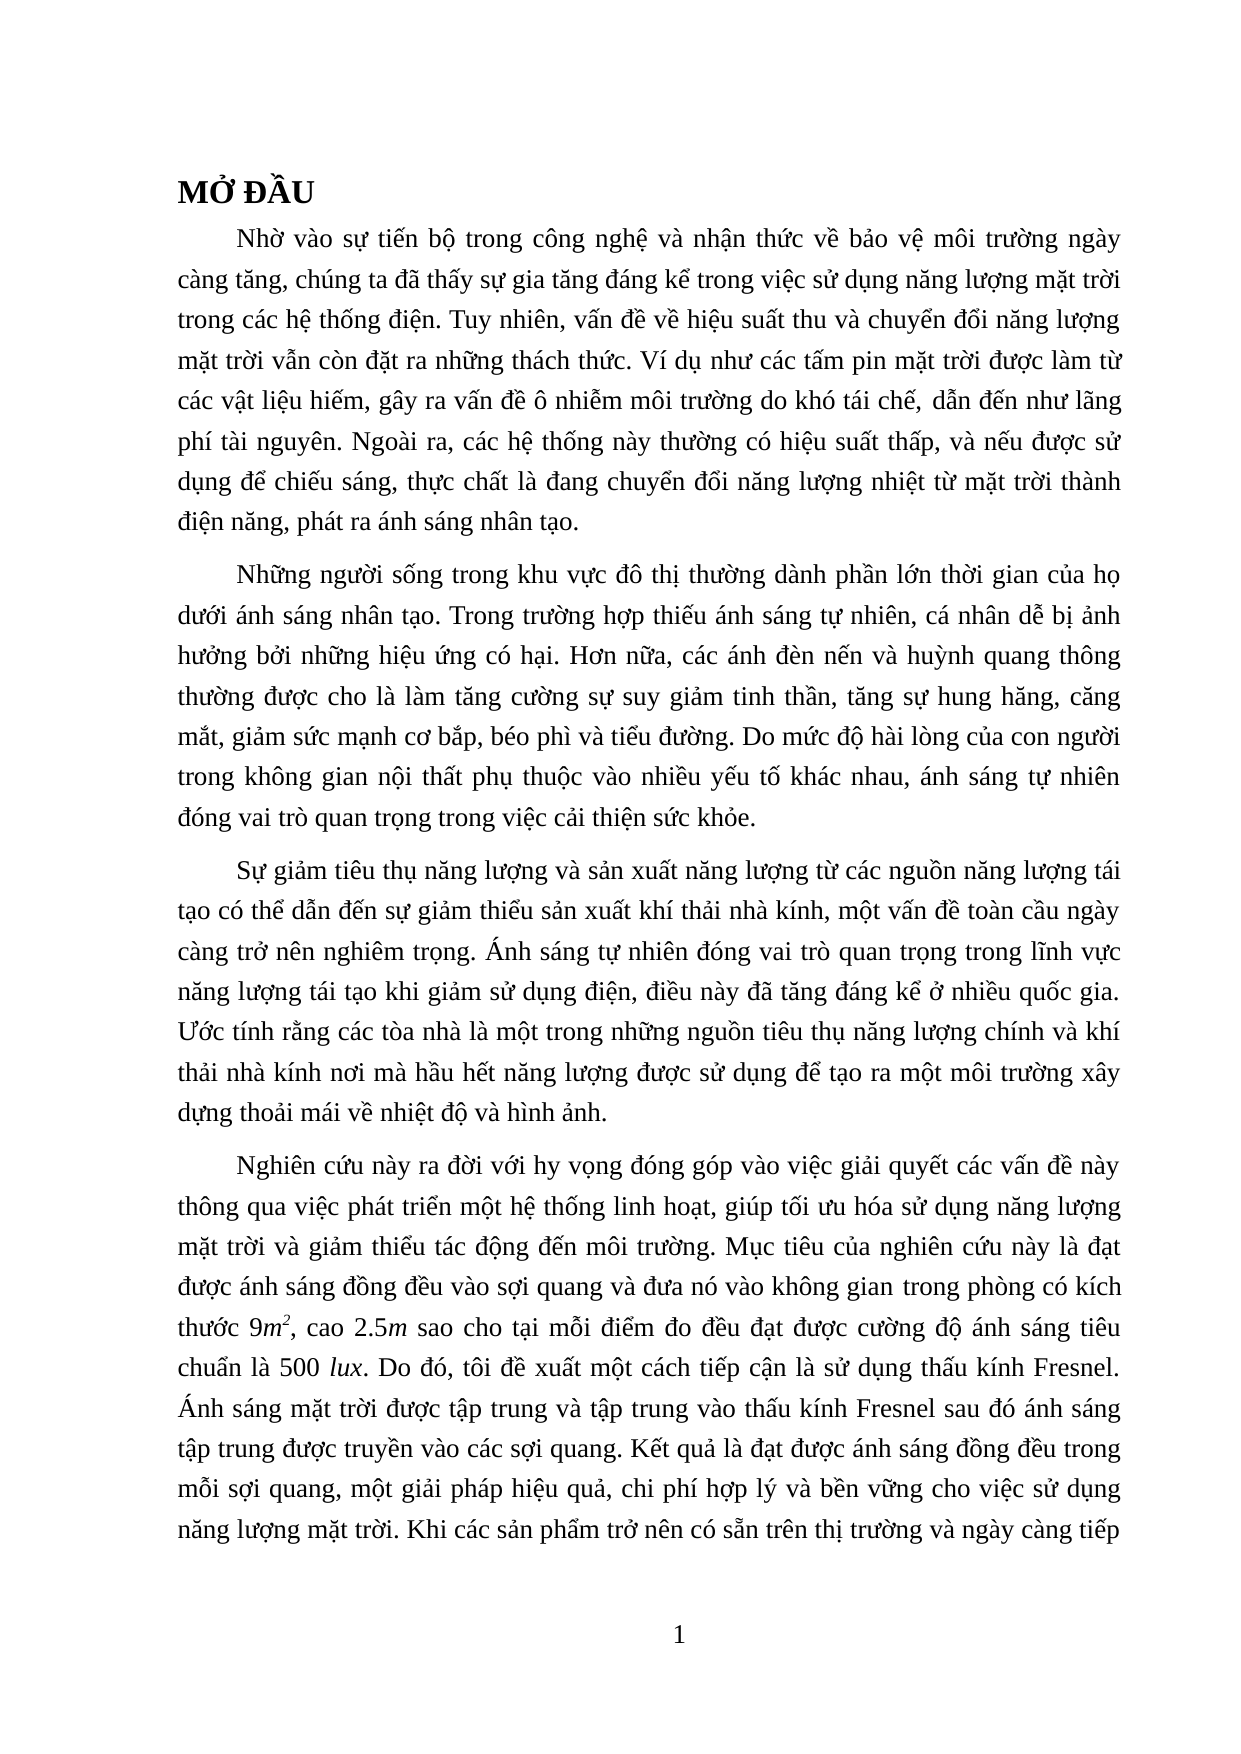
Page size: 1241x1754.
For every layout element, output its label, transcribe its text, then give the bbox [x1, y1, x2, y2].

subtitle MỞ ĐẦU [177, 173, 1122, 211]
text Sự giảm tiêu thụ năng lượng và sản xuất năng lượng từ các nguồn năng lượng tái tạo có thể dẫn đến sự giảm thiểu sản xuất khí thải nhà kính, một vấn đề toàn cầu ngày càng trở nên nghiêm trọng. Ánh sáng tự nhiên đóng vai trò quan trọng trong lĩnh vực năng lượng tái tạo khi giảm sử dụng điện, điều này đã tăng đáng kể ở nhiều quốc gia. Ước tính rằng các tòa nhà là một trong những nguồn tiêu thụ năng lượng chính và khí thải nhà kính nơi mà hầu hết năng lượng được sử dụng để tạo ra một môi trường xây dựng thoải mái về nhiệt độ và hình ảnh. [177, 854, 1122, 1127]
text Những người sống trong khu vực đô thị thường dành phần lớn thời gian của họ dưới ánh sáng nhân tạo. Trong trường hợp thiếu ánh sáng tự nhiên, cá nhân dễ bị ảnh hưởng bởi những hiệu ứng có hại. Hơn nữa, các ánh đèn nến và huỳnh quang thông thường được cho là làm tăng cường sự suy giảm tinh thần, tăng sự hung hăng, căng mắt, giảm sức mạnh cơ bắp, béo phì và tiểu đường. Do mức độ hài lòng của con người trong không gian nội thất phụ thuộc vào nhiều yếu tố khác nhau, ánh sáng tự nhiên đóng vai trò quan trọng trong việc cải thiện sức khỏe. [177, 558, 1122, 832]
text Nhờ vào sự tiến bộ trong công nghệ và nhận thức về bảo vệ môi trường ngày càng tăng, chúng ta đã thấy sự gia tăng đáng kể trong việc sử dụng năng lượng mặt trời trong các hệ thống điện. Tuy nhiên, vấn đề về hiệu suất thu và chuyển đổi năng lượng mặt trời vẫn còn đặt ra những thách thức. Ví dụ như các tấm pin mặt trời được làm từ các vật liệu hiếm, gây ra vấn đề ô nhiễm môi trường do khó tái chế, dẫn đến như lãng phí tài nguyên. Ngoài ra, các hệ thống này thường có hiệu suất thấp, và nếu được sử dụng để chiếu sáng, thực chất là đang chuyển đổi năng lượng nhiệt từ mặt trời thành điện năng, phát ra ánh sáng nhân tạo. [177, 222, 1122, 537]
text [177, 1149, 1122, 1544]
